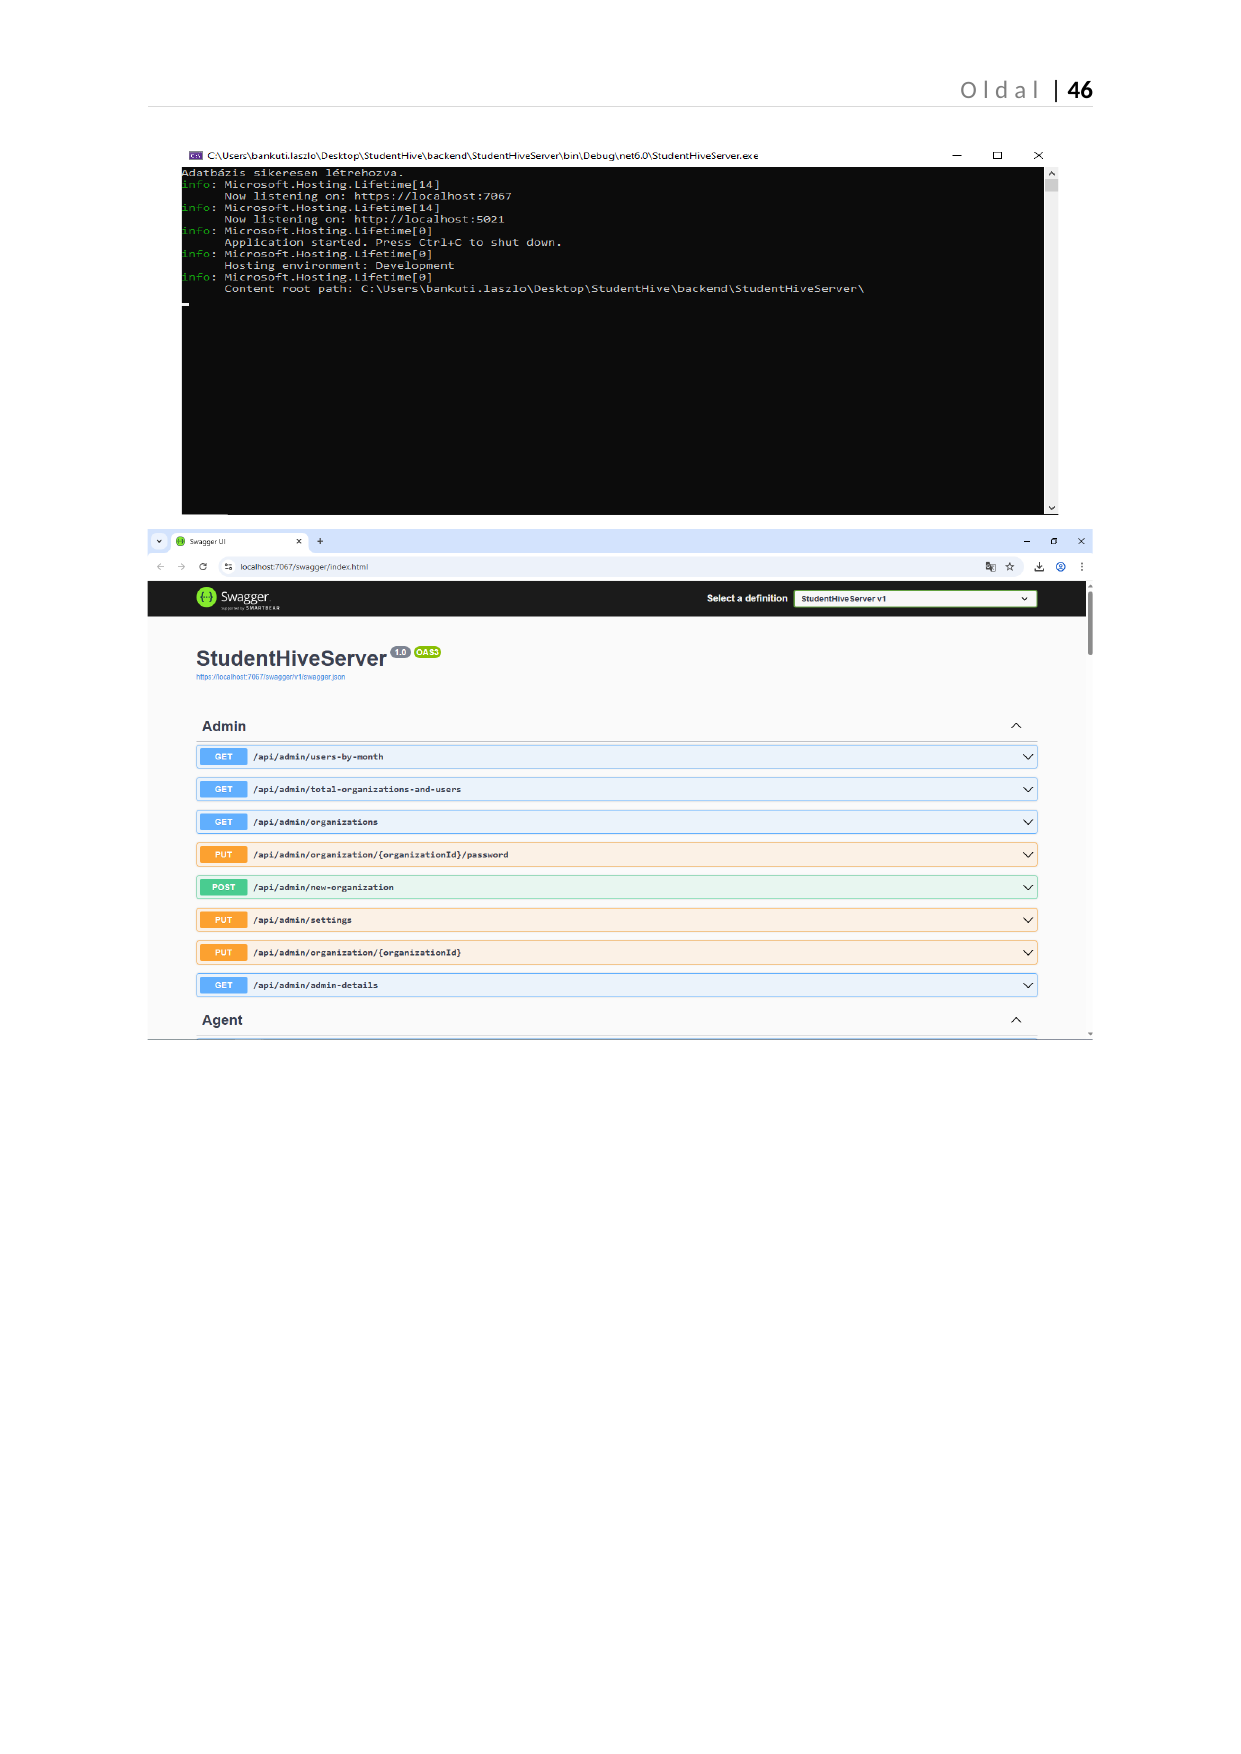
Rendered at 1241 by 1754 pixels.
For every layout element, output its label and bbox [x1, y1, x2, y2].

picture [147, 529, 1093, 1040]
picture [181, 147, 1059, 515]
